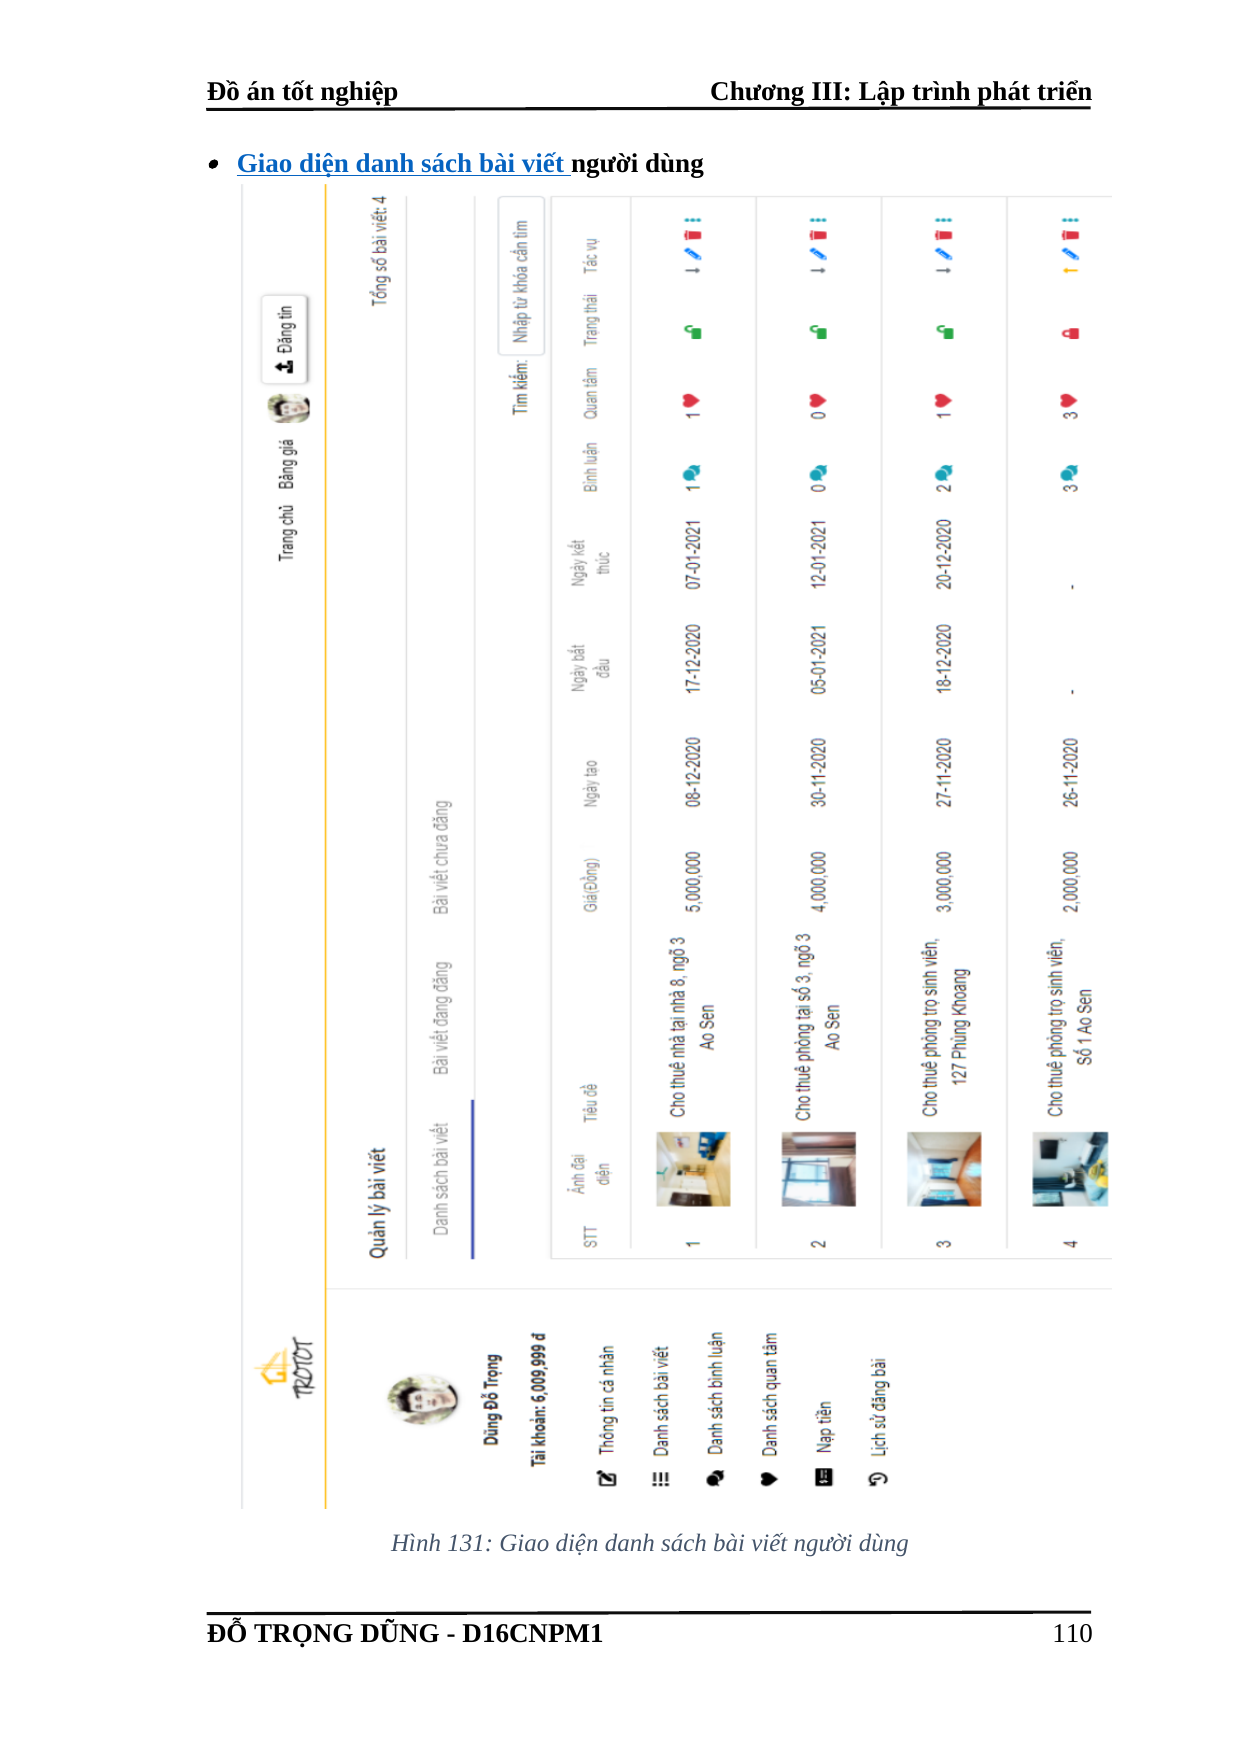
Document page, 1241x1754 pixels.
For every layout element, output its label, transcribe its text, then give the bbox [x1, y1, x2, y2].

list Giao diện danh sách bài viết người dùng [207, 148, 1093, 179]
picture [239, 185, 1111, 1508]
